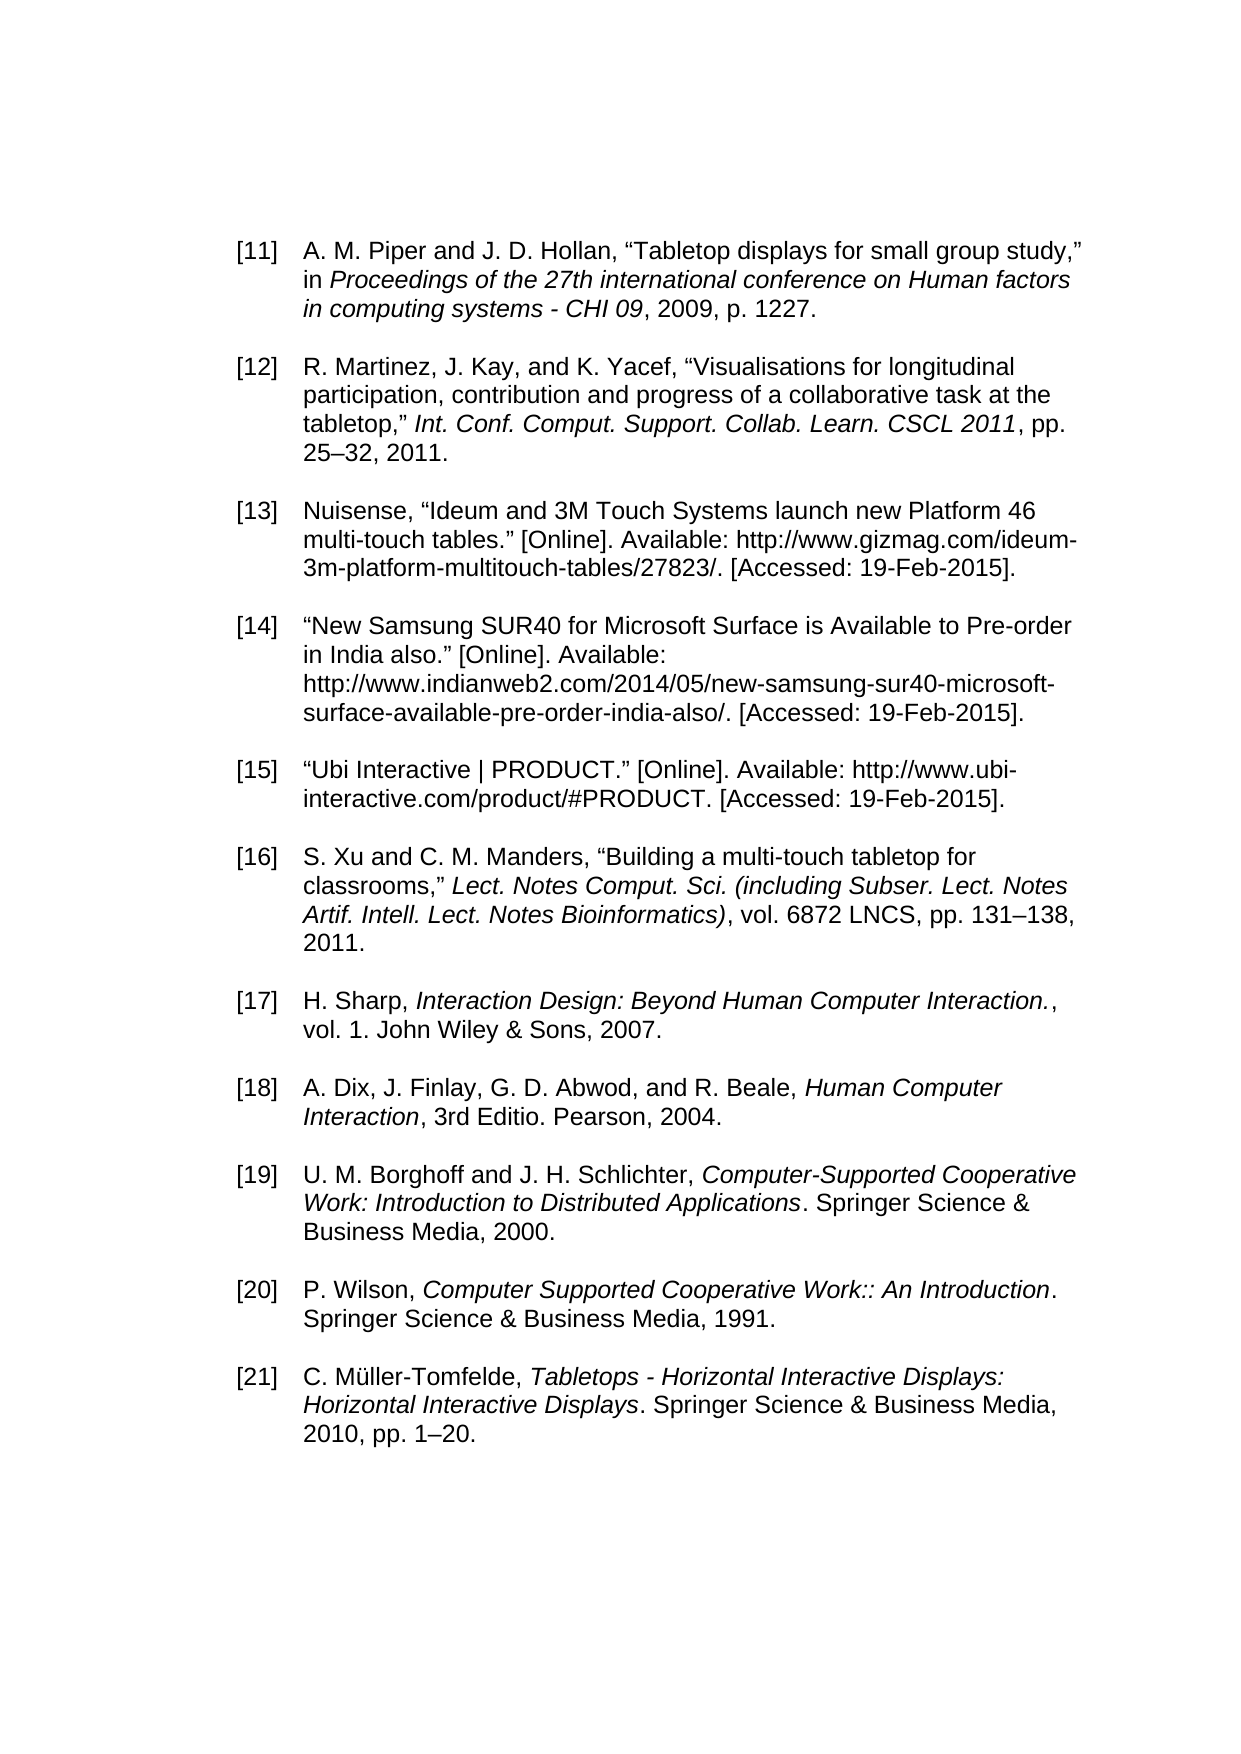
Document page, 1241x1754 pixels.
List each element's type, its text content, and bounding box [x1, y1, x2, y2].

text [14] “New Samsung SUR40 for Microsoft Surface is Available to Pre-order in India also.” [Online]. Available: http://www.indianweb2.com/2014/05/new-samsung-sur40-microsoft-surface-available-pre-order-india-also/. [Accessed: 19-Feb-2015]. [236, 611, 1098, 726]
text [15] “Ubi Interactive | PRODUCT.” [Online]. Available: http://www.ubi-interactive.com/product/#PRODUCT. [Accessed: 19-Feb-2015]. [236, 755, 1098, 813]
text [11] A. M. Piper and J. D. Hollan, “Tabletop displays for small group study,” in Proceedings of the 27th international conference on Human factors in computing systems - CHI 09, 2009, p. 1227. [236, 236, 1098, 322]
text [13] Nuisense, “Ideum and 3M Touch Systems launch new Platform 46 multi-touch tables.” [Online]. Available: http://www.gizmag.com/ideum-3m-platform-multitouch-tables/27823/. [Accessed: 19-Feb-2015]. [236, 496, 1098, 582]
text [21] C. Müller-Tomfelde, Tabletops - Horizontal Interactive Displays: Horizontal Interactive Displays. Springer Science & Business Media, 2010, pp. 1–20. [236, 1362, 1098, 1448]
text [19] U. M. Borghoff and J. H. Schlichter, Computer-Supported Cooperative Work: Introduction to Distributed Applications. Springer Science & Business Media, 2000. [236, 1159, 1098, 1246]
text [17] H. Sharp, Interaction Design: Beyond Human Computer Interaction., vol. 1. John Wiley & Sons, 2007. [236, 986, 1098, 1044]
text [20] P. Wilson, Computer Supported Cooperative Work:: An Introduction. Springer Science & Business Media, 1991. [236, 1275, 1098, 1332]
text [12] R. Martinez, J. Kay, and K. Yacef, “Visualisations for longitudinal participation, contribution and progress of a collaborative task at the tabletop,” Int. Conf. Comput. Support. Collab. Learn. CSCL 2011, pp. 25–32, 2011. [236, 352, 1098, 467]
text [18] A. Dix, J. Finlay, G. D. Abwod, and R. Beale, Human Computer Interaction, 3rd Editio. Pearson, 2004. [236, 1073, 1098, 1130]
text [16] S. Xu and C. M. Manders, “Building a multi-touch tabletop for classrooms,” Lect. Notes Comput. Sci. (including Subser. Lect. Notes Artif. Intell. Lect. Notes Bioinformatics), vol. 6872 LNCS, pp. 131–138, 2011. [236, 842, 1098, 957]
